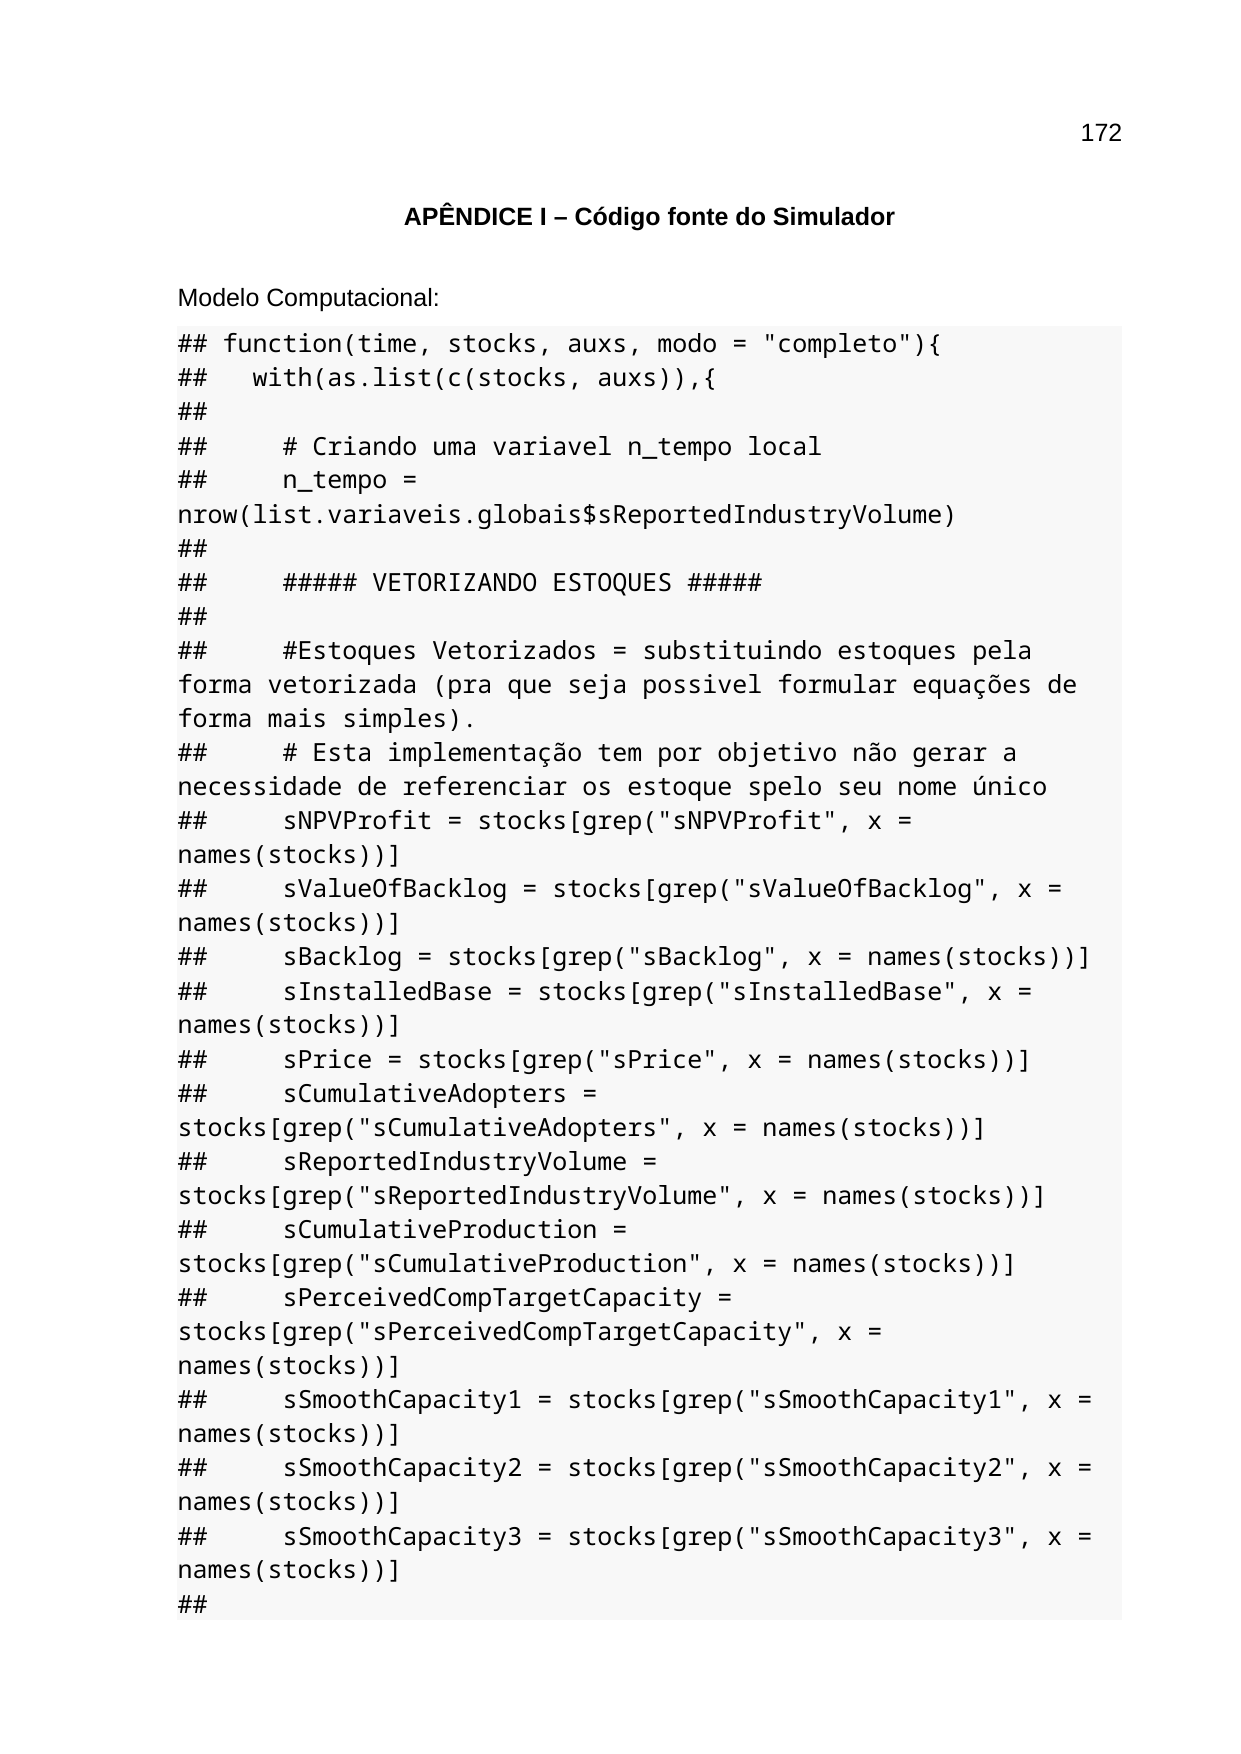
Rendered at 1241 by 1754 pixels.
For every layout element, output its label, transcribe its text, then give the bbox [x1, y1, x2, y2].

subtitle APÊNDICE I – Código fonte do Simulador [177, 202, 1122, 231]
text Modelo Computacional: [177, 283, 1122, 312]
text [177, 326, 1122, 1620]
